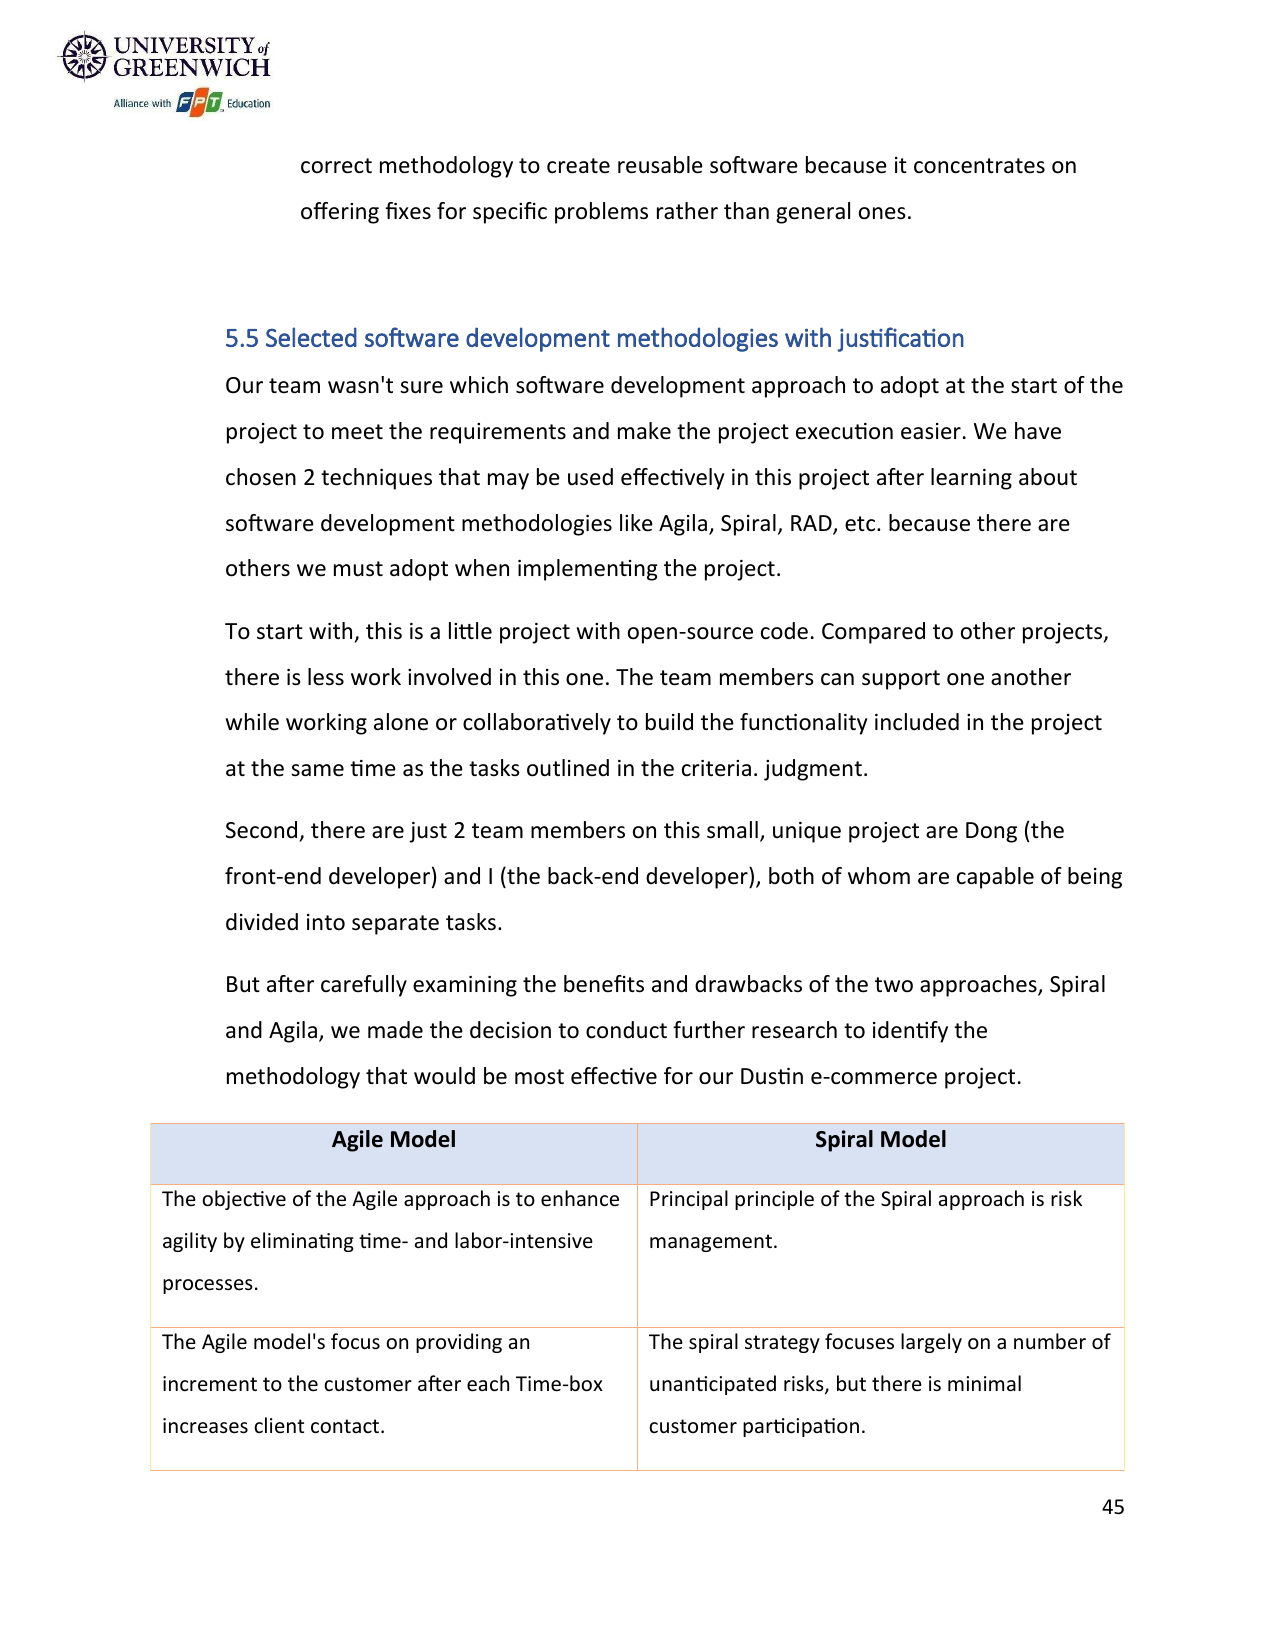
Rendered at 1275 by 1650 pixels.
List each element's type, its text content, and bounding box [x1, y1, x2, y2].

table_cell The Agile model's focus on providing an increment to the customer after each Time-box increases client contact. [151, 1328, 637, 1469]
text Our team wasn't sure which software development approach to adopt at the start of the project to meet the requirements and make the project execution easier. We have chosen 2 techniques that may be used effectively in this project after learning about software development methodologies like Agila, Spiral, RAD, etc. because there are others we must adopt when implementing the project. [225, 370, 1125, 583]
table_header Spiral Model [638, 1124, 1124, 1184]
picture [38, 12, 296, 142]
text But after carefully examining the benefits and drawbacks of the two approaches, Spiral and Agila, we made the decision to conduct further research to identify the methodology that would be most effective for our Dustin e-commerce project. [225, 969, 1125, 1091]
table_cell The spiral strategy focuses largely on a number of unanticipated risks, but there is minimal customer participation. [638, 1328, 1124, 1469]
text Second, there are just 2 team members on this small, unique project are Dong (the front-end developer) and I (the back-end developer), both of whom are capable of being divided into separate tasks. [225, 815, 1125, 937]
table_header Agile Model [151, 1124, 637, 1184]
subtitle 5.5 Selected software development methodologies with justification [150, 321, 1125, 353]
text To start with, this is a little project with open-source code. Compared to other projects, there is less work involved in this one. The team members can support one another while working alone or collaboratively to build the functionality included in the project at the same time as the tasks outlined in the criteria. judgment. [225, 615, 1125, 783]
table_cell The objective of the Agile approach is to enhance agility by eliminating time- and labor-intensive processes. [151, 1185, 637, 1327]
table_cell Principal principle of the Spiral approach is risk management. [638, 1185, 1124, 1327]
